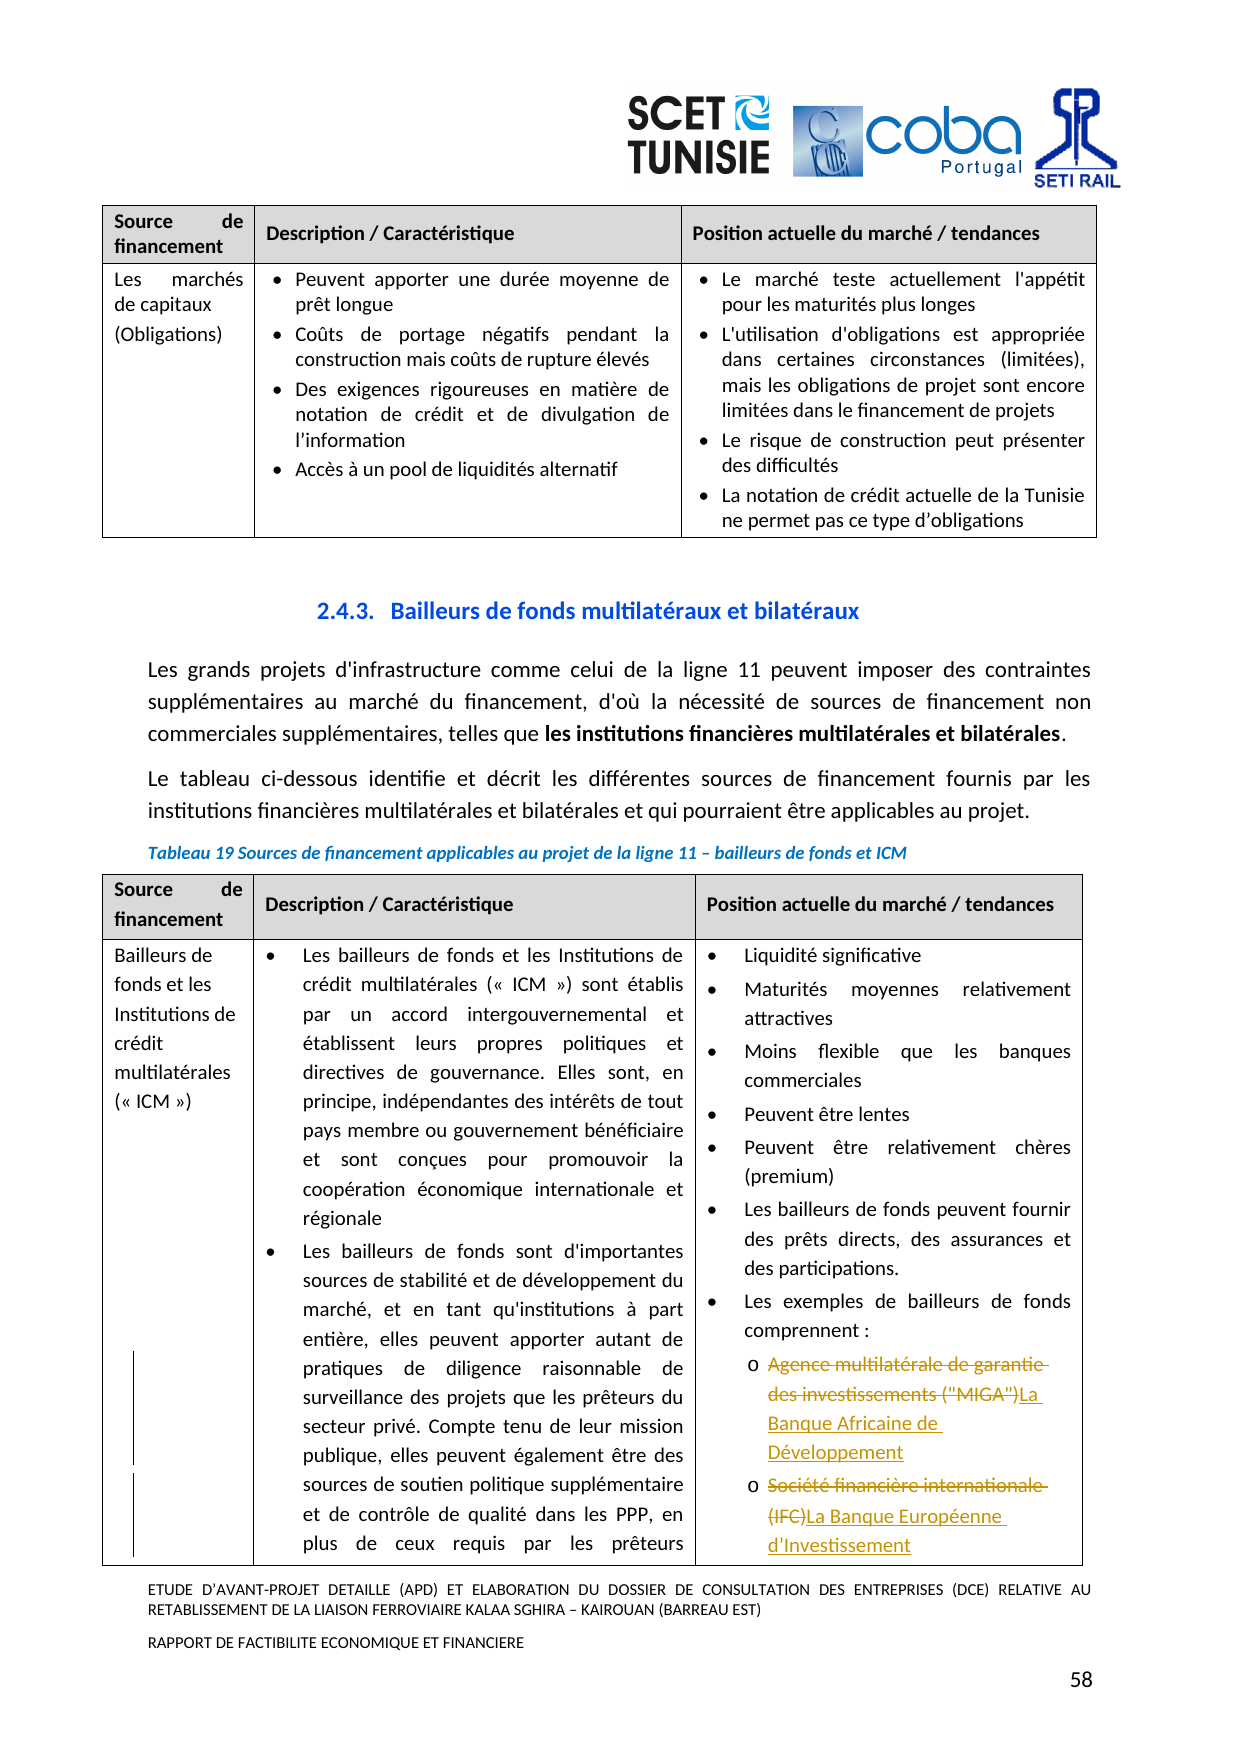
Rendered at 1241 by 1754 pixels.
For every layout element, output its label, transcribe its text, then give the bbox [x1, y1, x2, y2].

text Tableau 19 Sources de financement applicables au projet de la ligne 11 – bailleurs de fonds et ICM [148, 841, 1093, 864]
text Le tableau ci-dessous identifie et décrit les différentes sources de financement fournis par les institutions financières multilatérales et bilatérales et qui pourraient être applicables au projet. [148, 764, 1093, 824]
picture [624, 86, 1123, 189]
table_header Position actuelle du marché / tendances [682, 206, 1096, 263]
table_header Position actuelle du marché / tendances [696, 875, 1082, 939]
table_header Source de financement [103, 206, 254, 263]
table_header Source de financement [103, 875, 253, 939]
table_cell Le marché teste actuellement l'appétit pour les maturités plus longes L'utilisation d'obligations est appropriée dans certaines circonstances (limitées), mais les obligations de projet sont encore limitées dans le financement de projets Le risque de construction peut présenter des difficultés La notation de crédit actuelle de la Tunisie ne permet pas ce type d’obligations [682, 264, 1096, 537]
table_header Description / Caractéristique [254, 875, 695, 939]
text Les grands projets d'infrastructure comme celui de la ligne 11 peuvent imposer des contraintes supplémentaires au marché du financement, d'où la nécessité de sources de financement non commerciales supplémentaires, telles que les institutions financières multilatérales et bilatérales. [148, 655, 1093, 747]
table_cell Peuvent apporter une durée moyenne de prêt longue Coûts de portage négatifs pendant la construction mais coûts de rupture élevés Des exigences rigoureuses en matière de notation de crédit et de divulgation de l’information Accès à un pool de liquidités alternatif [255, 264, 681, 537]
text Bailleurs de fonds multilatéraux et bilatéraux [317, 595, 1093, 626]
table_cell Les marchés de capitaux (Obligations) [103, 264, 254, 537]
table_cell Bailleurs de fonds et les Institutions de crédit multilatérales (« ICM ») [103, 940, 253, 1565]
table_header Description / Caractéristique [255, 206, 681, 263]
